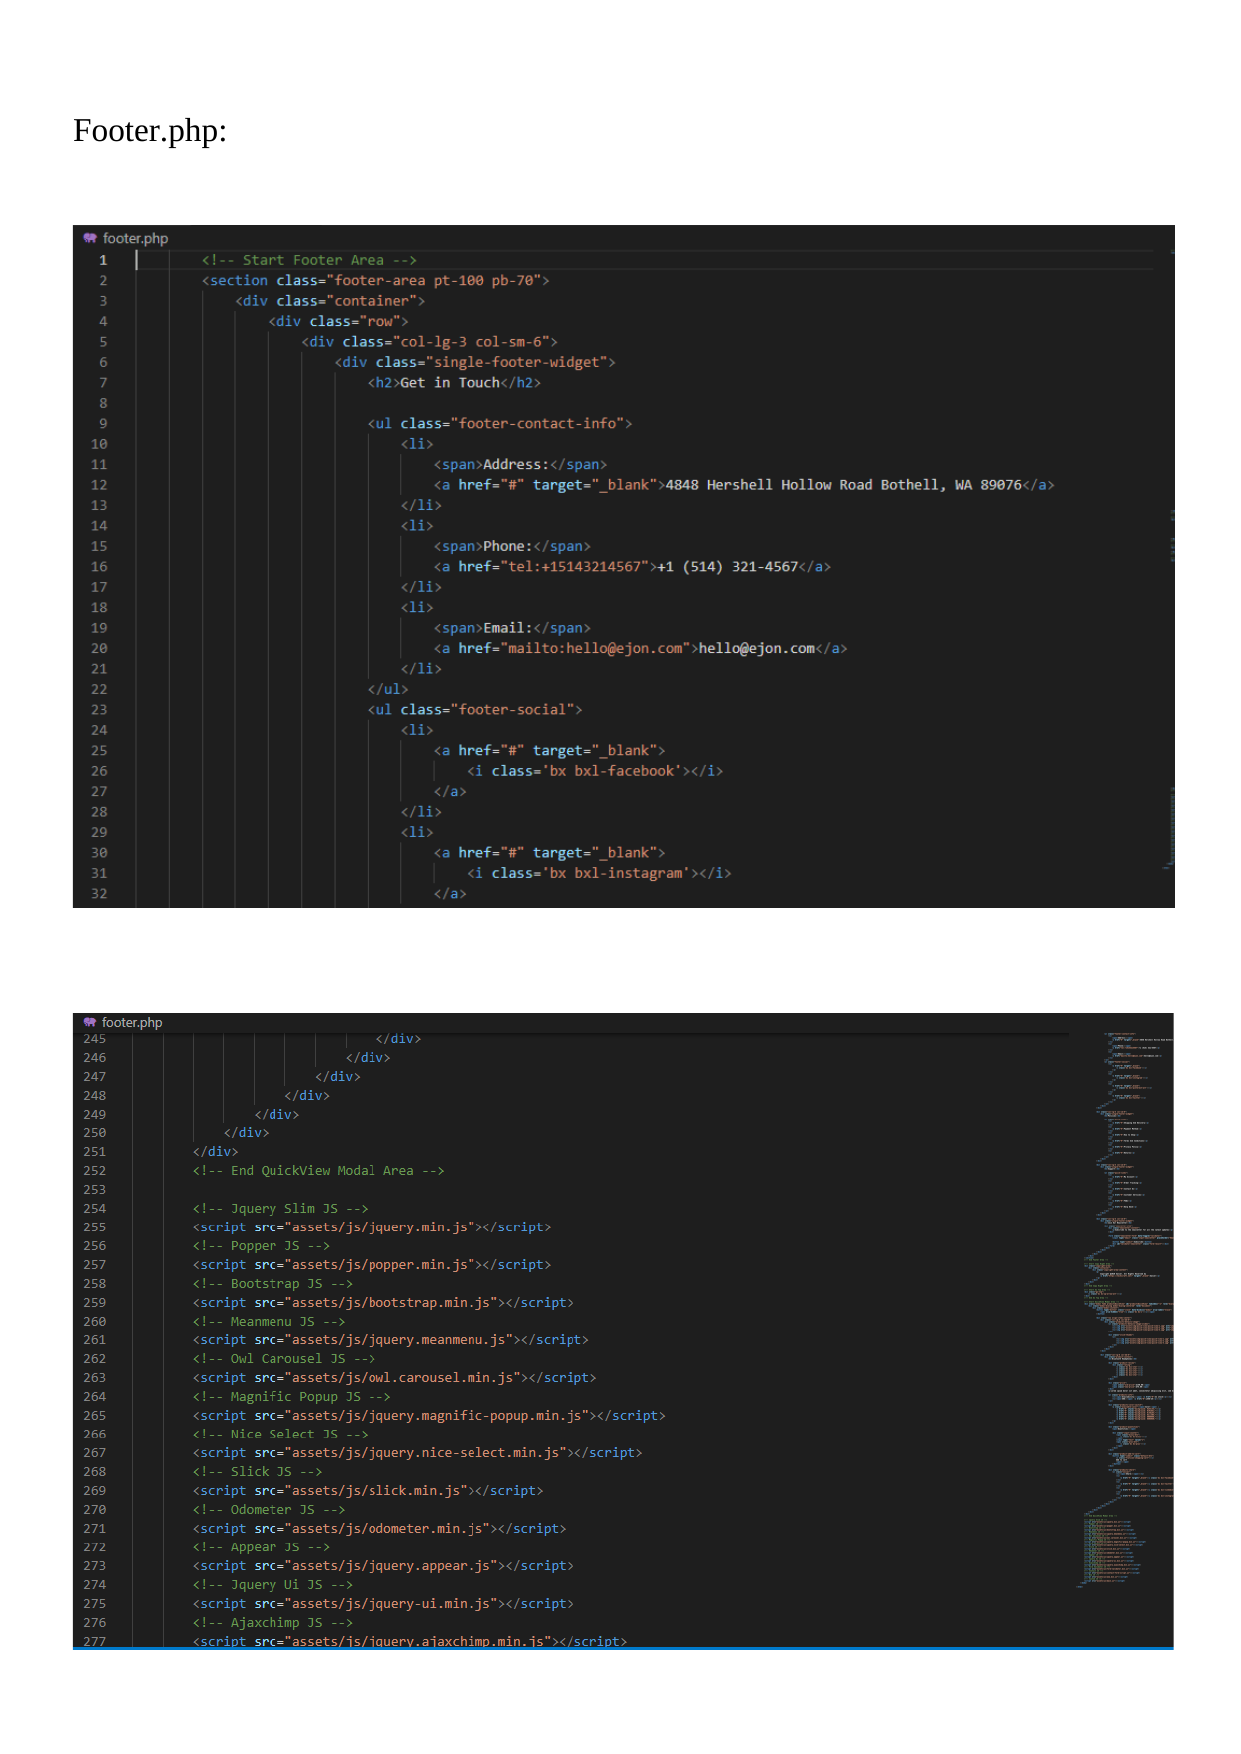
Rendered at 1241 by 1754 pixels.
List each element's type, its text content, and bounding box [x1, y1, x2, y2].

picture [72, 225, 1175, 908]
picture [72, 1013, 1174, 1650]
text Footer.php: [73, 110, 1176, 149]
